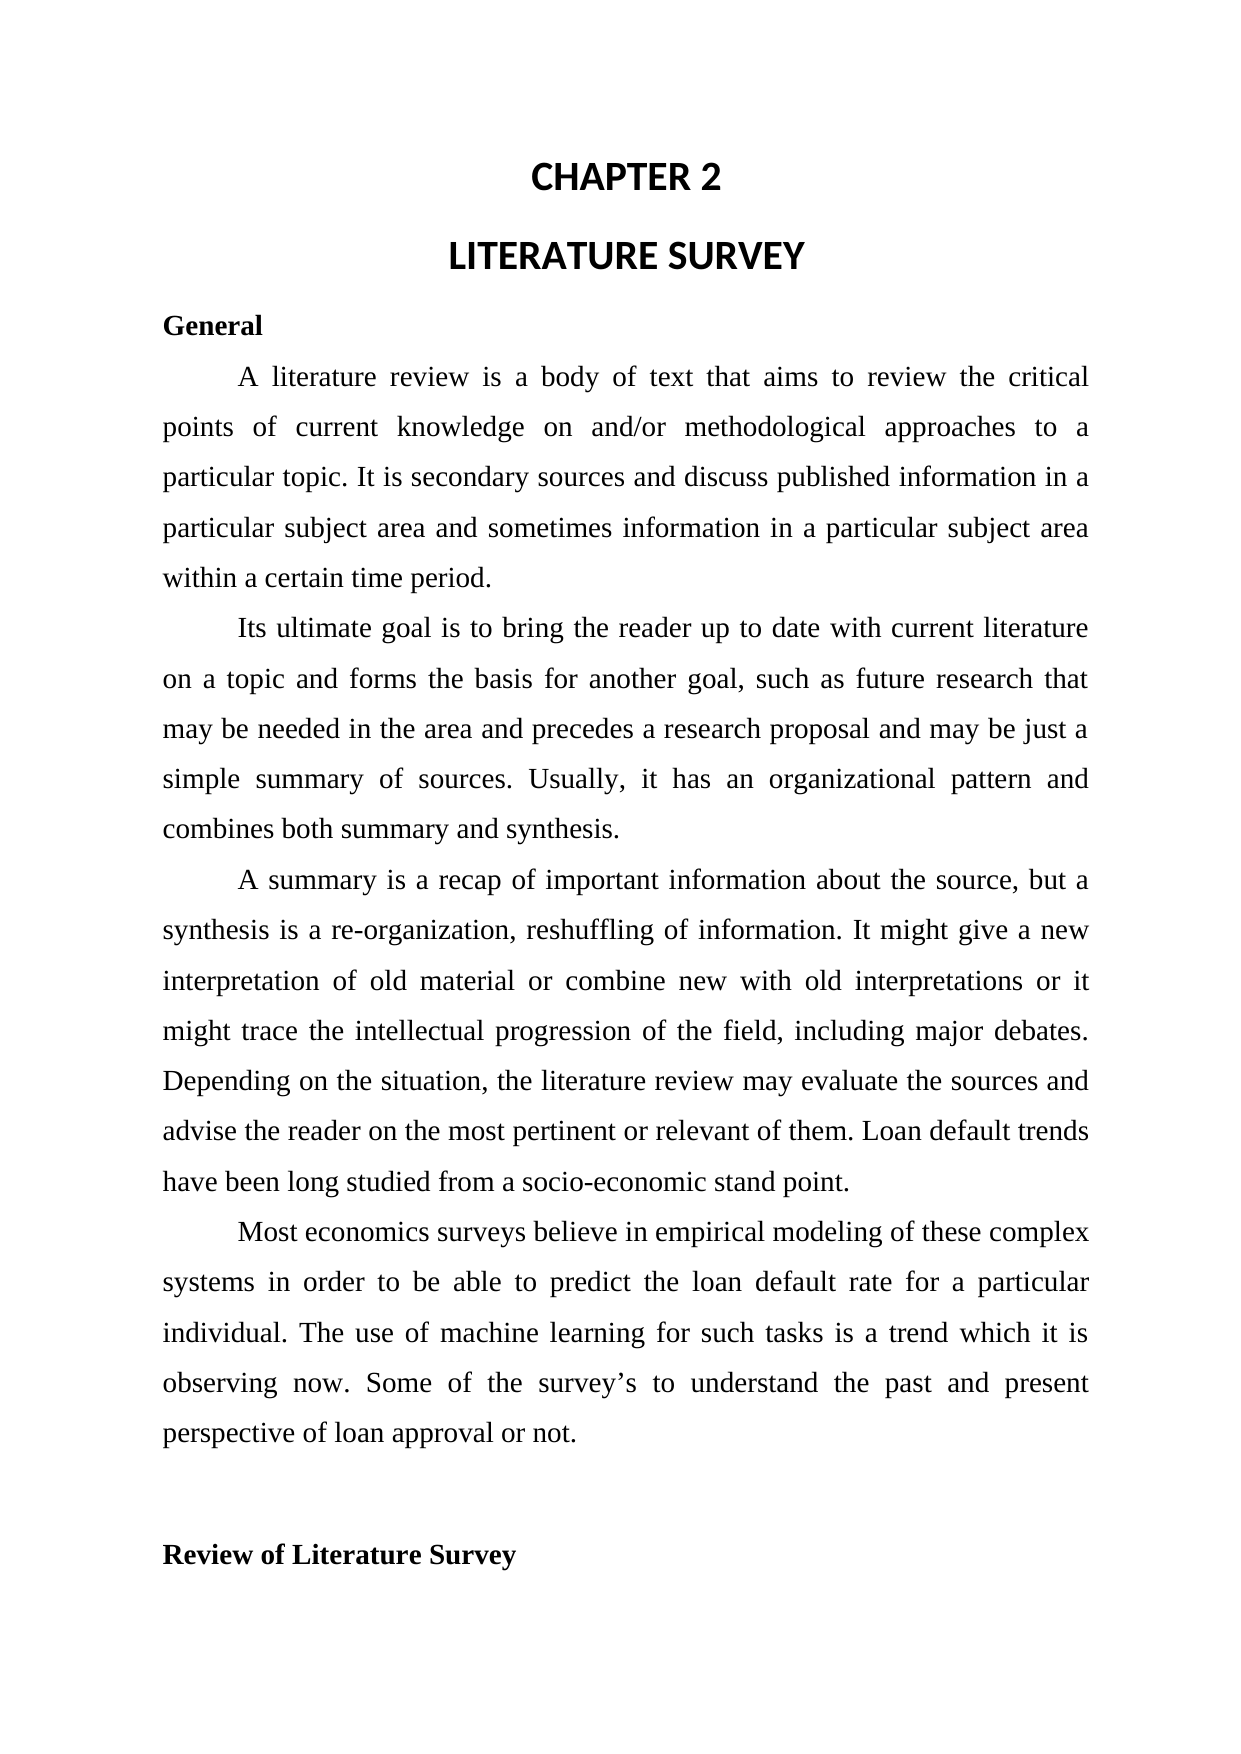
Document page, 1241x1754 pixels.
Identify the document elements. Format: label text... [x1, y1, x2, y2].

text A literature review is a body of text that aims to review the critical points of current knowledge on and/or methodological approaches to a particular topic. It is secondary sources and discuss published information in a particular subject area and sometimes information in a particular subject area within a certain time period. [162, 359, 1090, 594]
text CHAPTER 2 [162, 150, 1090, 201]
text General [162, 308, 1090, 342]
text A summary is a recap of important information about the source, but a synthesis is a re-organization, reshuffling of information. It might give a new interpretation of old material or combine new with old interpretations or it might trace the intellectual progression of the field, including major debates. Depending on the situation, the literature review may evaluate the sources and advise the reader on the most pertinent or relevant of them. Loan default trends have been long studied from a socio-economic stand point. [162, 862, 1090, 1197]
text Review of Literature Survey [162, 1537, 1090, 1570]
text Most economics surveys believe in empirical modeling of these complex systems in order to be able to predict the loan default rate for a particular individual. The use of machine learning for such tasks is a trend which it is observing now. Some of the survey’s to understand the past and present perspective of loan approval or not. [162, 1214, 1090, 1449]
text LITERATURE SURVEY [162, 229, 1090, 280]
text Its ultimate goal is to bring the reader up to date with current literature on a topic and forms the basis for another goal, such as future research that may be needed in the area and precedes a research proposal and may be just a simple summary of sources. Usually, it has an organizational pattern and combines both summary and synthesis. [162, 610, 1090, 845]
